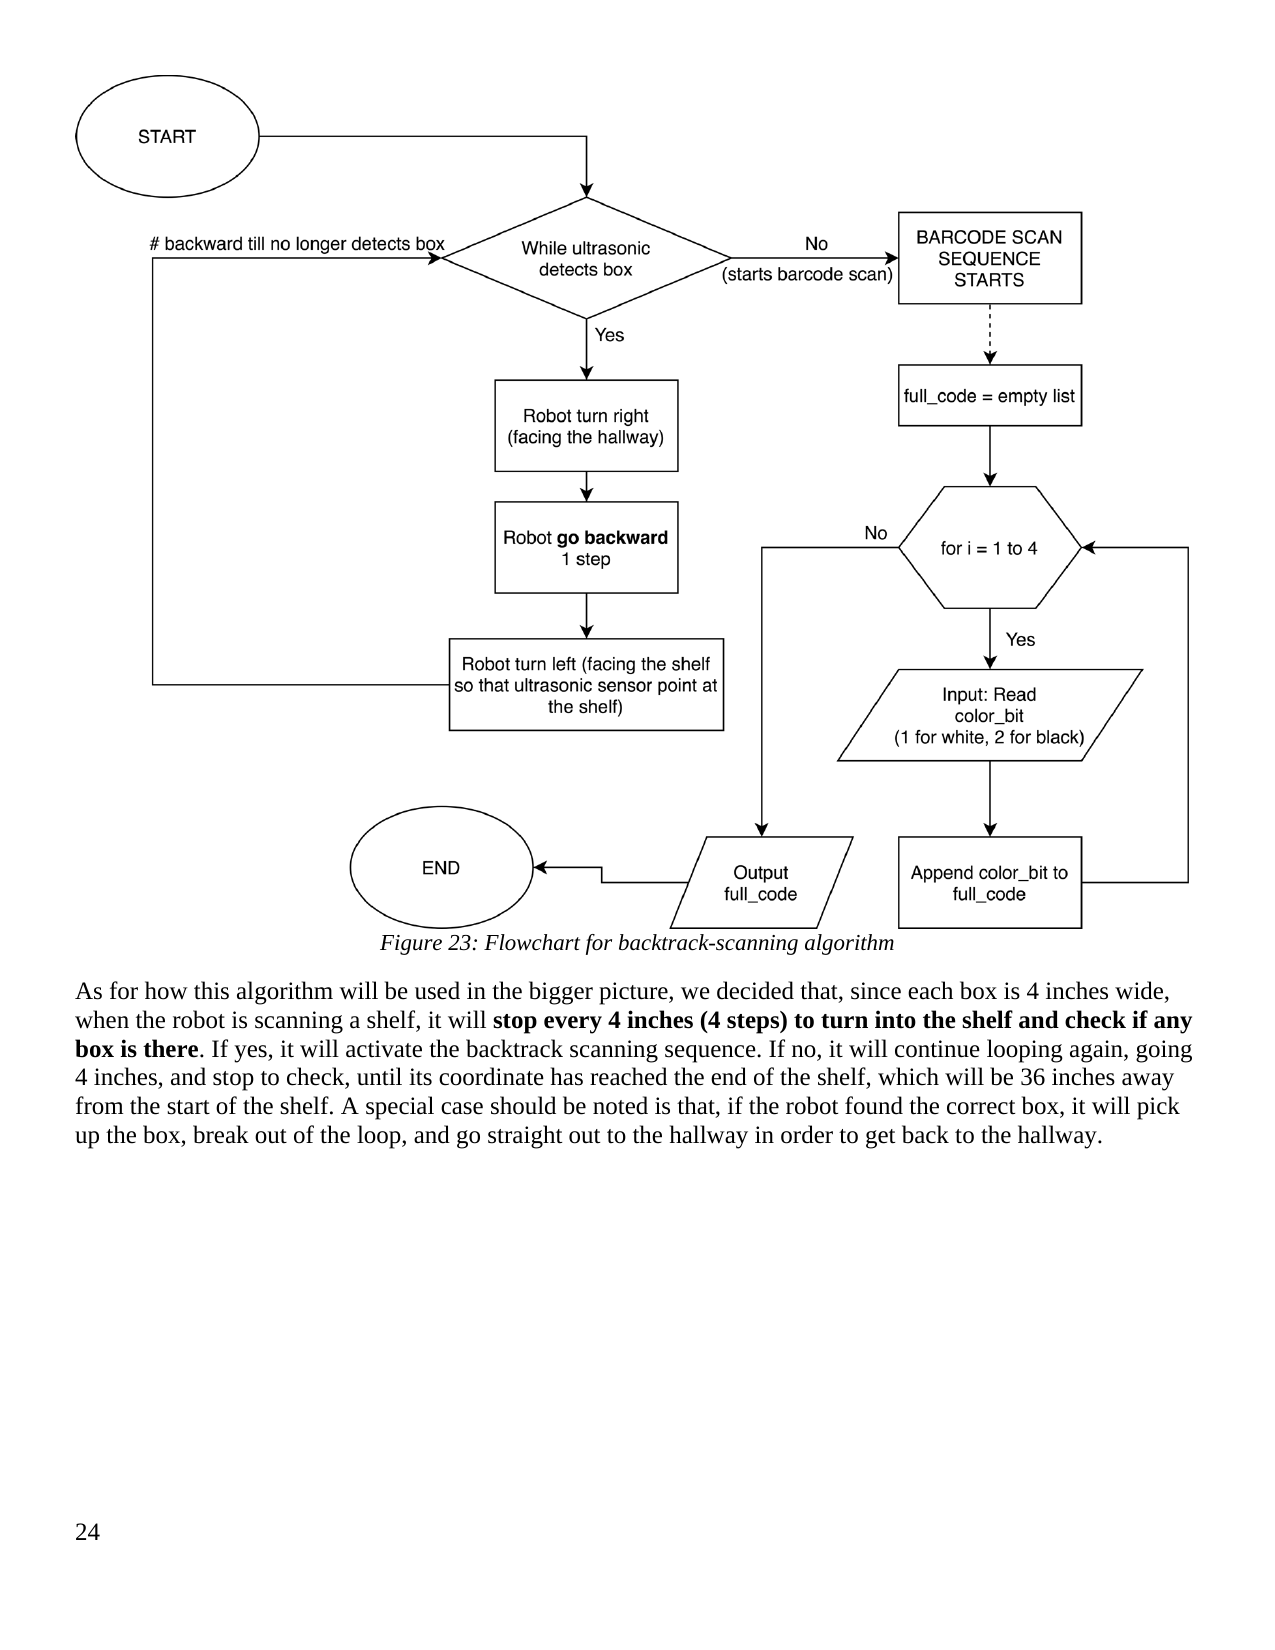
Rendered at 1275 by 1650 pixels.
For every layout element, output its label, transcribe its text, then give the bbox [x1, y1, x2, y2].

picture [75, 75, 1200, 929]
text As for how this algorithm will be used in the bigger picture, we decided that, since each box is 4 inches wide, when the robot is scanning a shelf, it will stop every 4 inches (4 steps) to turn into the shelf and check if any box is there. If yes, it will activate the backtrack scanning sequence. If no, it will continue looping again, going 4 inches, and stop to check, until its coordinate has reached the end of the shelf, which will be 36 inches away from the start of the shelf. A special case should be noted is that, if the robot found the correct box, it will pick up the box, break out of the loop, and go straight out to the hallway in order to get back to the hallway. [75, 976, 1200, 1149]
text Figure 23: Flowchart for backtrack-scanning algorithm [75, 929, 1200, 955]
